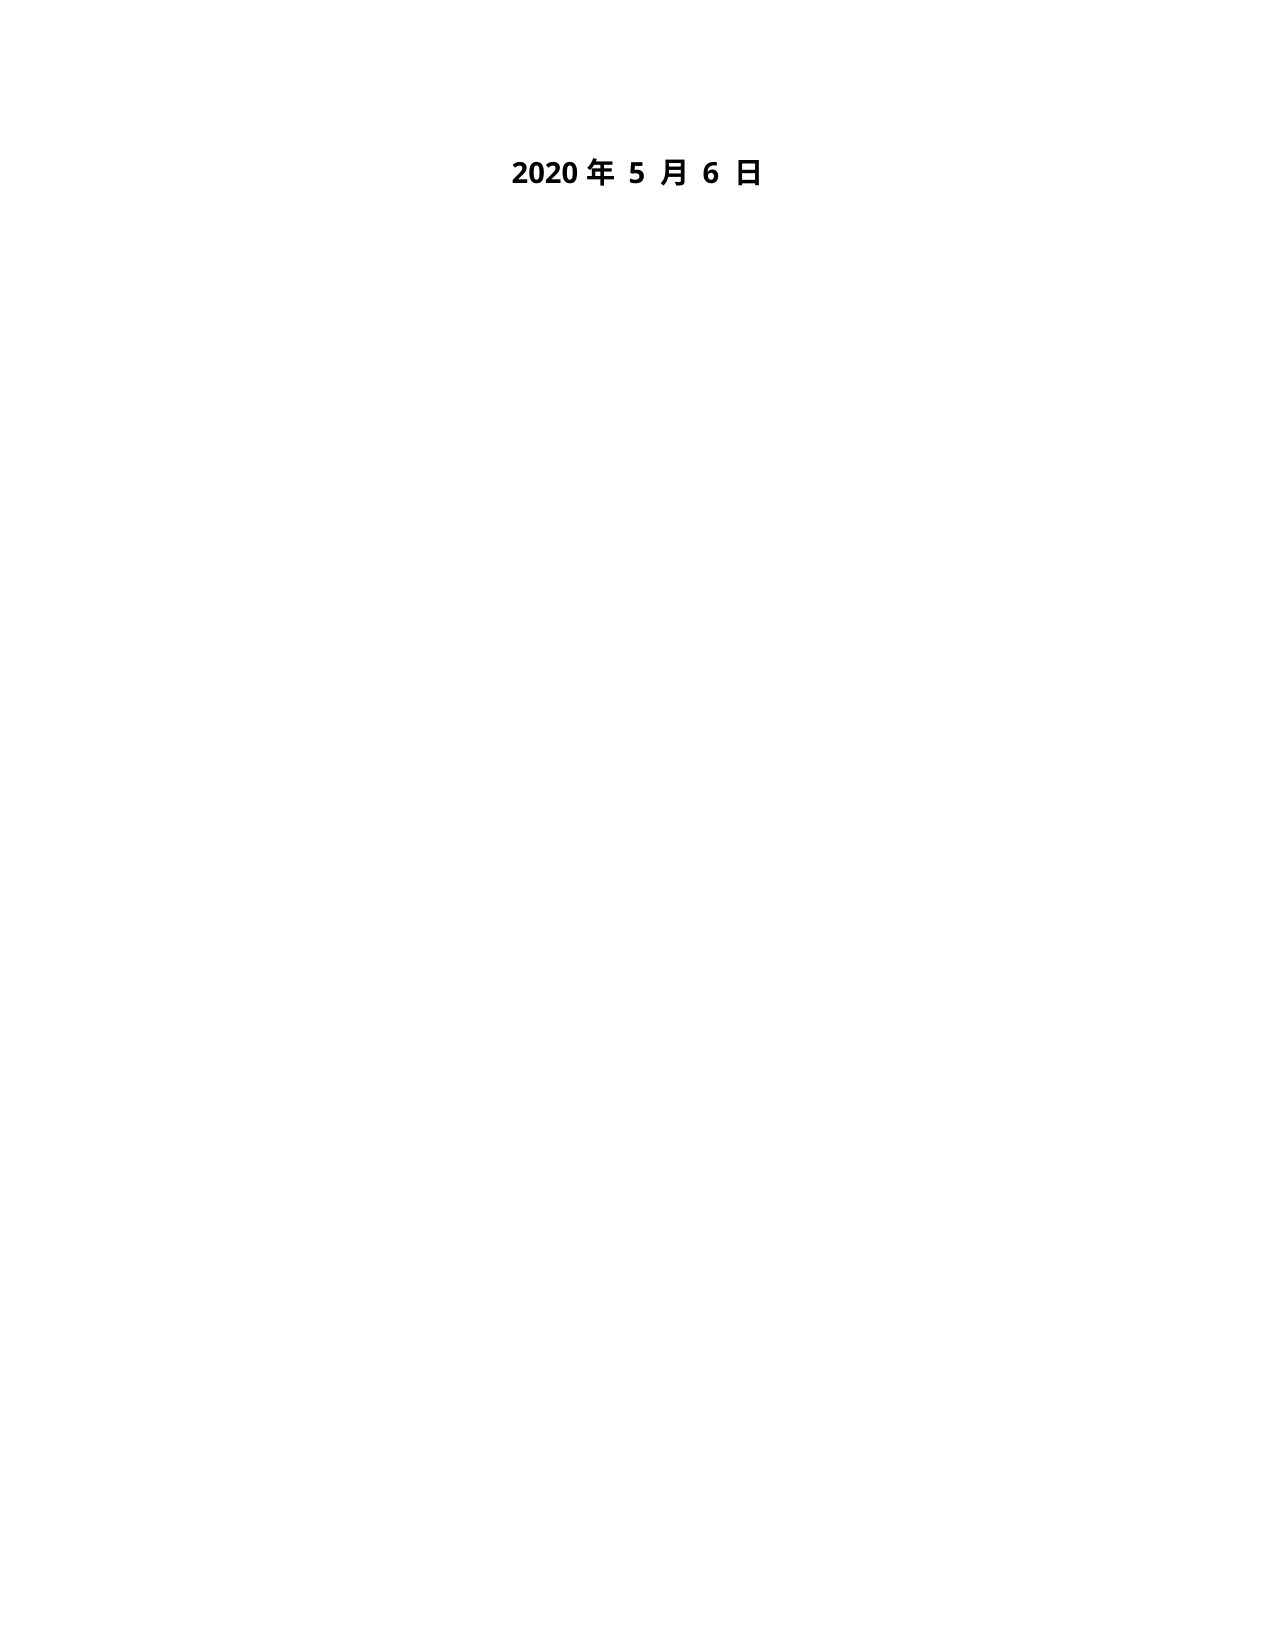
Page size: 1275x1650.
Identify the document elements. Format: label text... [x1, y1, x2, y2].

text 2020 年 5 月 6 日 [187, 150, 1087, 192]
